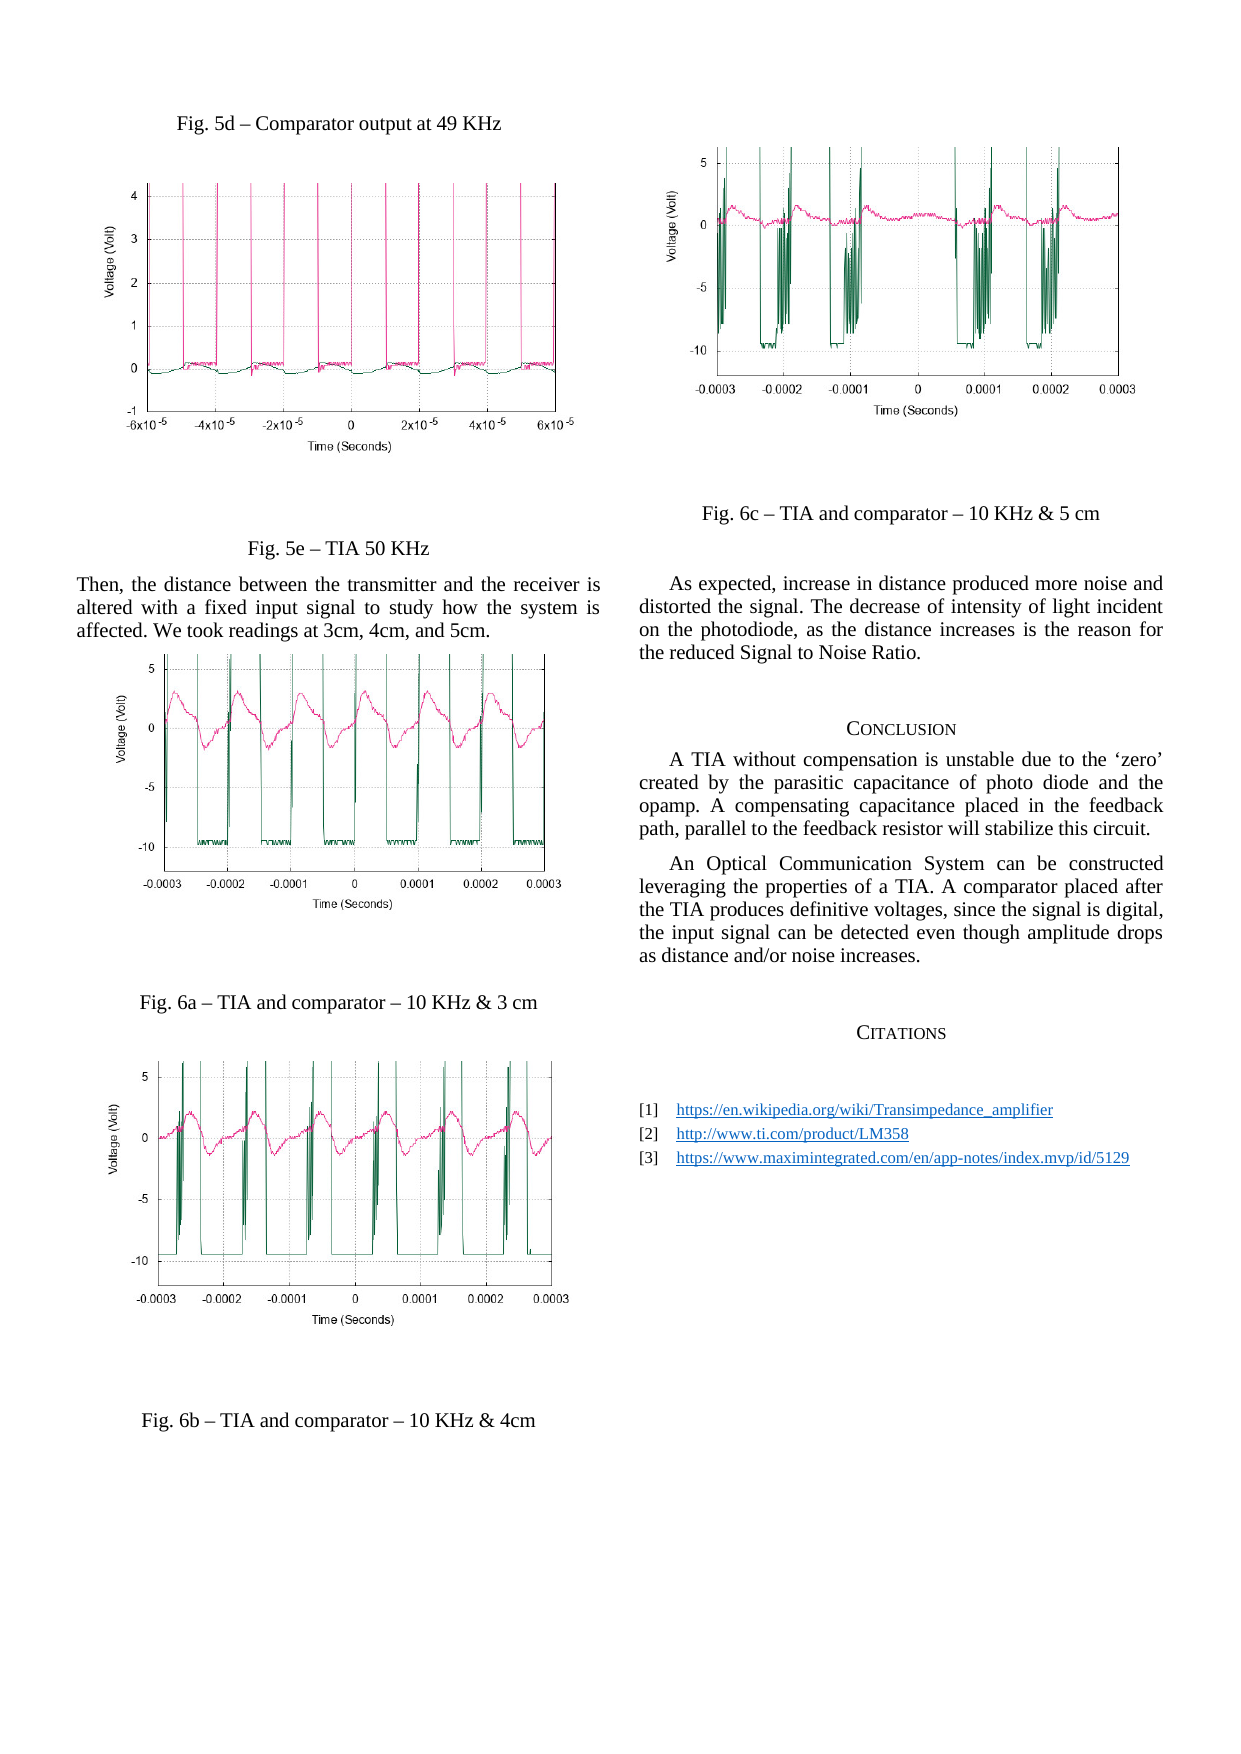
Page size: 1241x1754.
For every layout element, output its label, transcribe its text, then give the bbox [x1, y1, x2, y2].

picture [99, 183, 578, 457]
subtitle Citations [639, 1020, 1164, 1044]
picture [111, 654, 566, 914]
text As expected, increase in distance produced more noise and distorted the signal. The decrease of intensity of light incident on the photodiode, as the distance increases is the reason for the reduced Signal to Noise Ratio. [639, 572, 1164, 664]
table_header Fig. 6b – TIA and comparator – 10 KHz & 4cm [76, 1062, 600, 1444]
text A TIA without compensation is unstable due to the ‘zero’ created by the parasitic capacitance of photo diode and the opamp. A compensating capacitance placed in the feedback path, parallel to the feedback resistor will stabilize this circuit. [639, 748, 1164, 840]
table_header Fig. 6a – TIA and comparator – 10 KHz & 3 cm [76, 655, 600, 1027]
text Then, the distance between the transmitter and the receiver is altered with a fixed input signal to study how the system is affected. We took readings at 3cm, 4cm, and 5cm. [76, 573, 601, 642]
subtitle Conclusion [639, 716, 1164, 740]
text An Optical Communication System can be constructed leveraging the properties of a TIA. A comparator placed after the TIA produces definitive voltages, since the signal is digital, the input signal can be detected even though amplitude drops as distance and/or noise increases. [639, 852, 1164, 967]
text https://en.wikipedia.org/wiki/Transimpedance_amplifier [639, 1101, 1164, 1119]
picture [103, 1061, 573, 1330]
table_header Fig. 5d – Comparator output at 49 KHz [76, 113, 601, 148]
picture [661, 147, 1140, 421]
table_header Fig. 6c – TIA and comparator – 10 KHz & 5 cm [639, 148, 1163, 537]
text https://www.maximintegrated.com/en/app-notes/index.mvp/id/5129 [639, 1148, 1164, 1167]
text http://www.ti.com/product/LM358 [639, 1124, 1164, 1143]
table_header Fig. 5e – TIA 50 KHz [76, 183, 600, 573]
